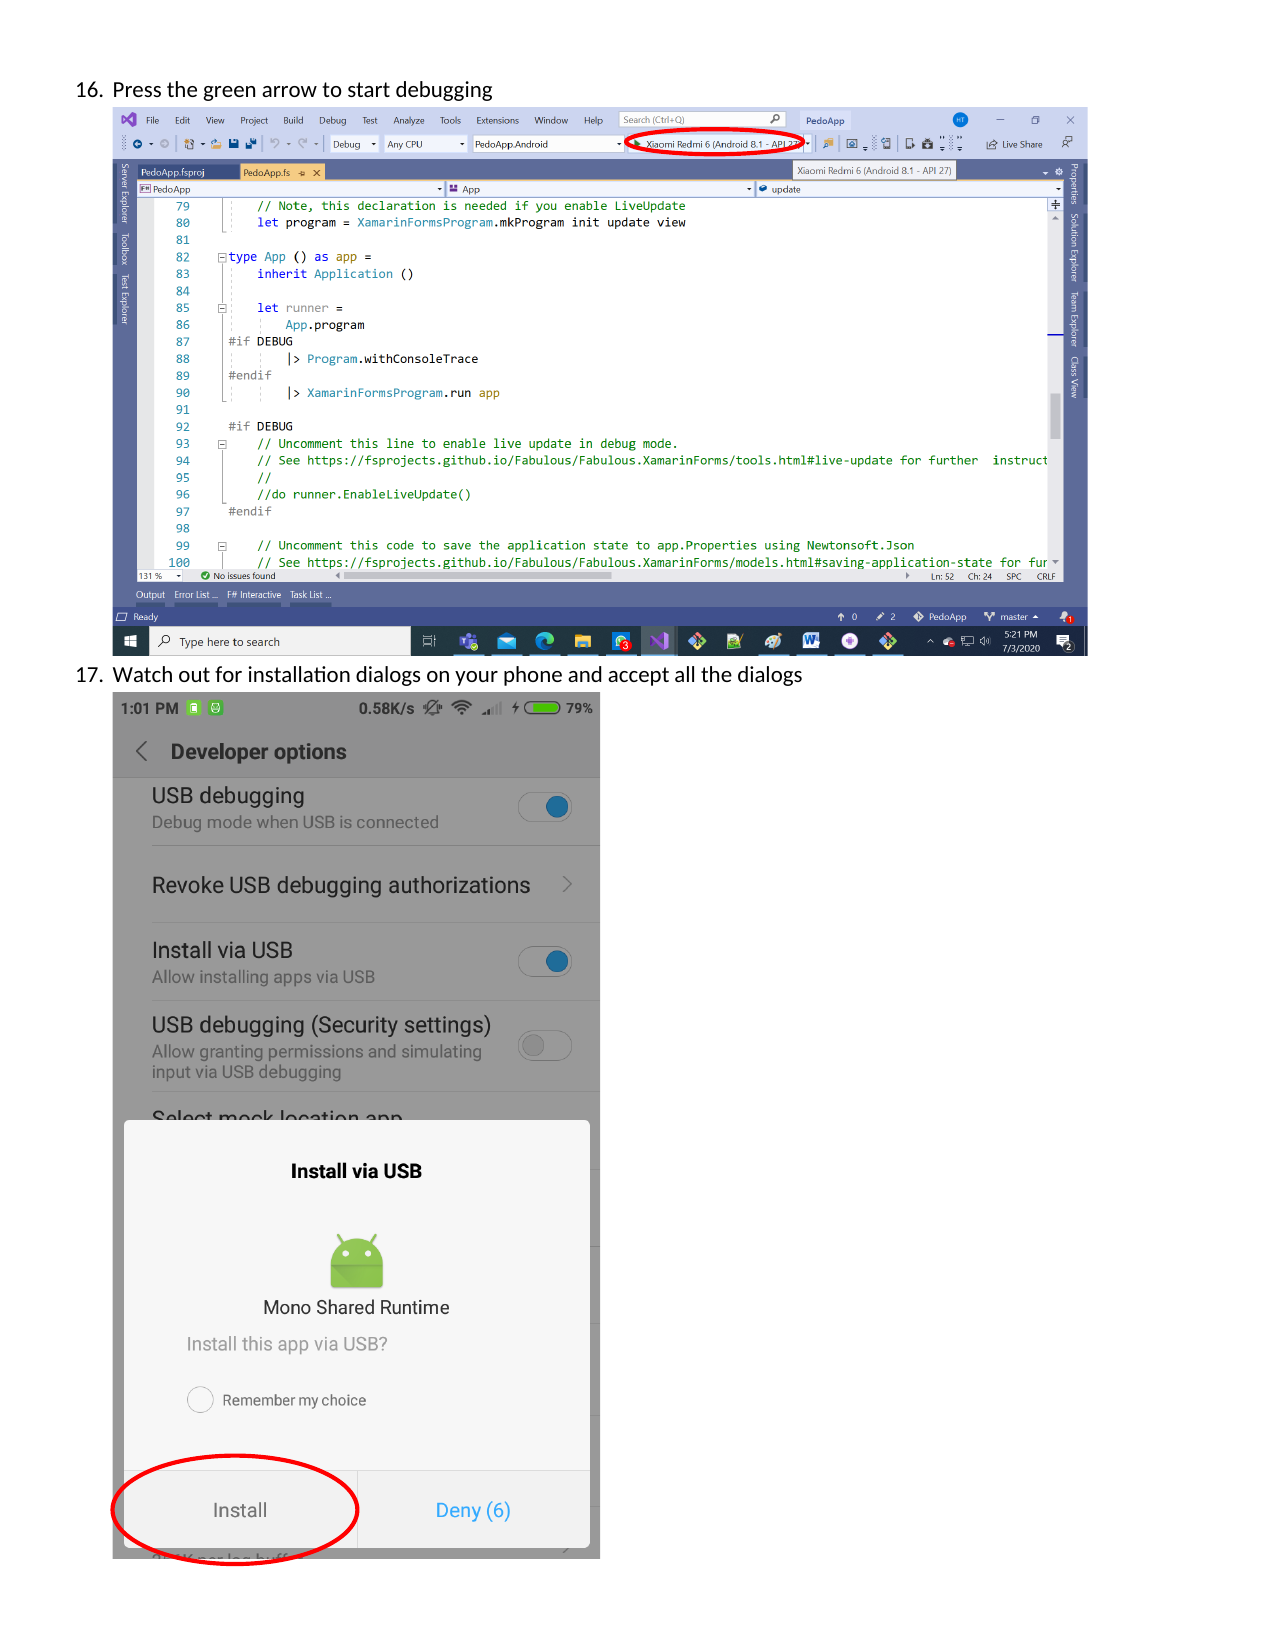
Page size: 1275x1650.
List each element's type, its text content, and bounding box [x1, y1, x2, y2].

picture [112, 1522, 170, 1559]
picture [115, 1458, 355, 1559]
picture [112, 692, 600, 1559]
picture [112, 107, 1088, 656]
